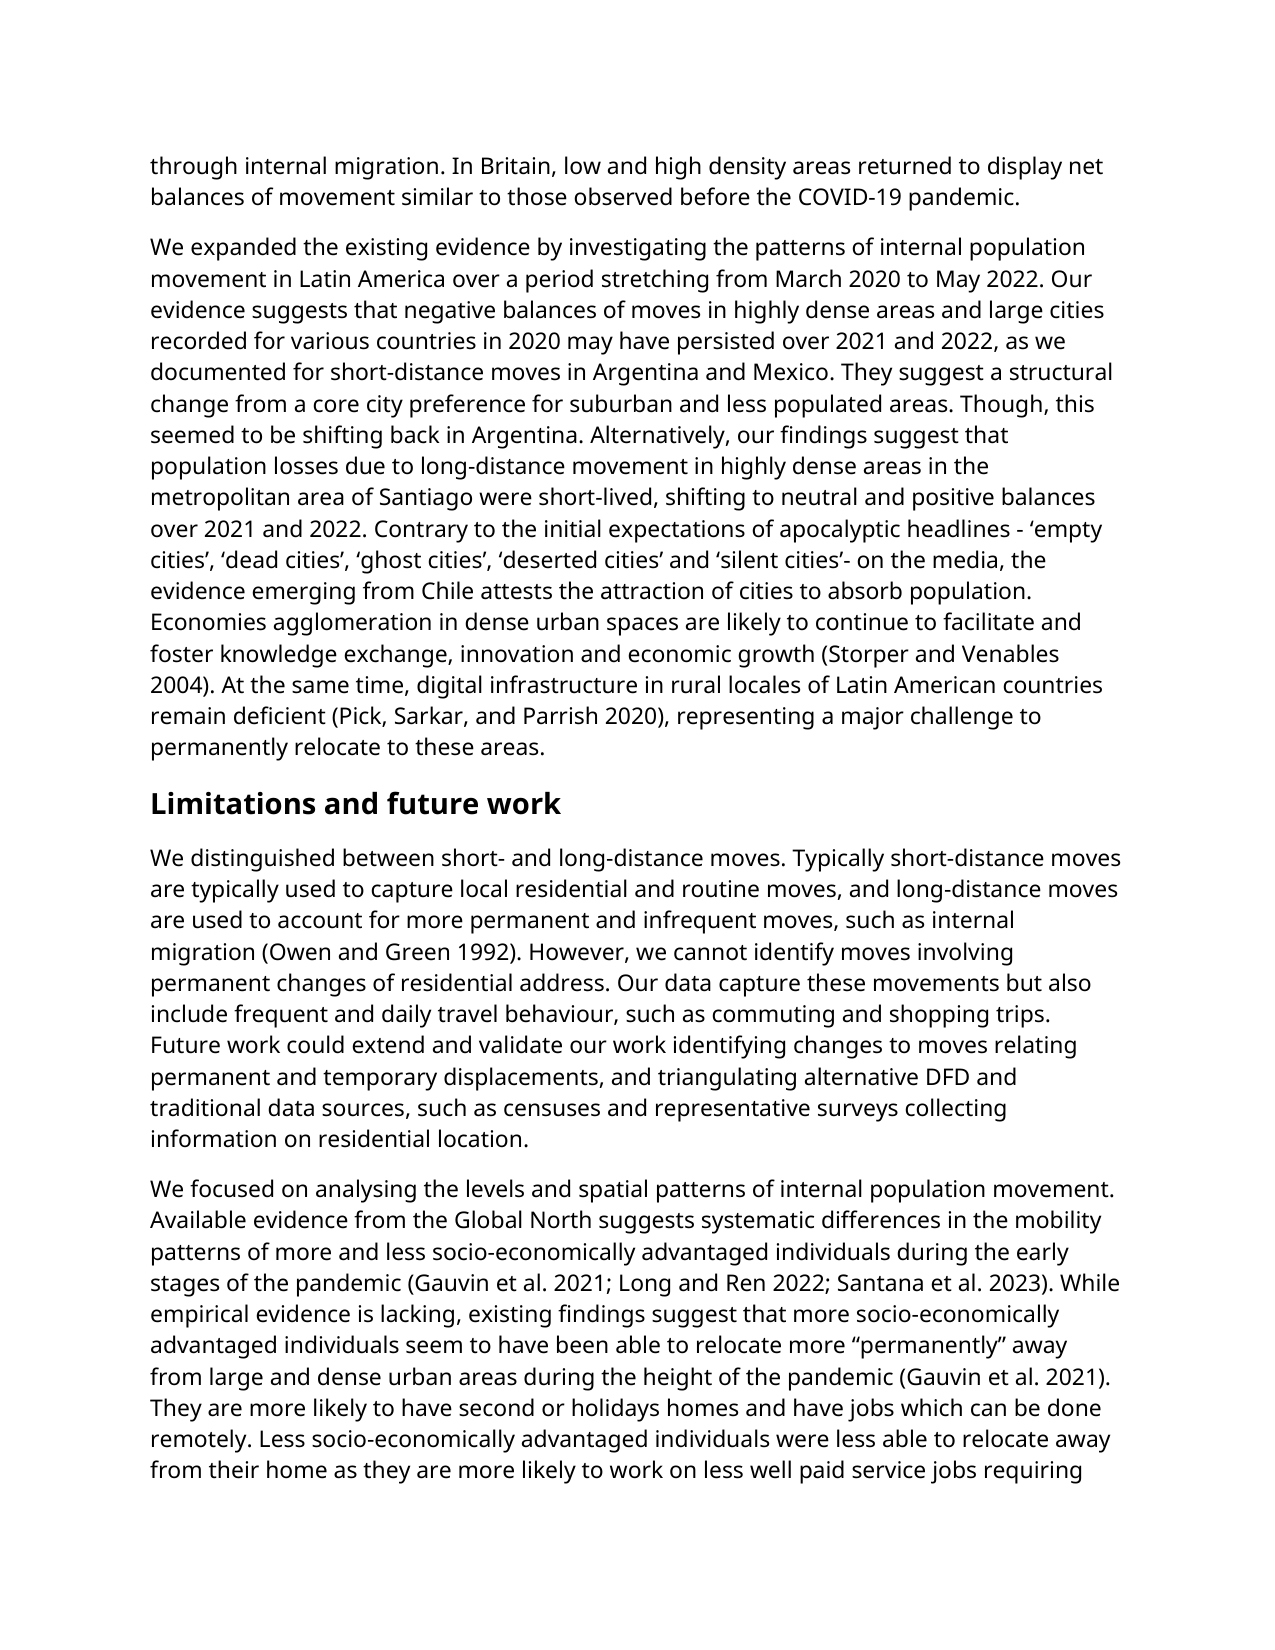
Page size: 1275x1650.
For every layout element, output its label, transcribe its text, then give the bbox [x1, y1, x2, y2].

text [150, 1173, 1125, 1486]
subtitle Limitations and future work [150, 783, 1125, 823]
text We expanded the existing evidence by investigating the patterns of internal population movement in Latin America over a period stretching from March 2020 to May 2022. Our evidence suggests that negative balances of moves in highly dense areas and large cities recorded for various countries in 2020 may have persisted over 2021 and 2022, as we documented for short-distance moves in Argentina and Mexico. They suggest a structural change from a core city preference for suburban and less populated areas. Though, this seemed to be shifting back in Argentina. Alternatively, our findings suggest that population losses due to long-distance movement in highly dense areas in the metropolitan area of Santiago were short-lived, shifting to neutral and positive balances over 2021 and 2022. Contrary to the initial expectations of apocalyptic headlines - ‘empty cities’, ‘dead cities’, ‘ghost cities’, ‘deserted cities’ and ‘silent cities’- on the media, the evidence emerging from Chile attests the attraction of cities to absorb population. Economies agglomeration in dense urban spaces are likely to continue to facilitate and foster knowledge exchange, innovation and economic growth (Storper and Venables 2004). At the same time, digital infrastructure in rural locales of Latin American countries remain deficient (Pick, Sarkar, and Parrish 2020), representing a major challenge to permanently relocate to these areas. [150, 231, 1125, 762]
text We distinguished between short- and long-distance moves. Typically short-distance moves are typically used to capture local residential and routine moves, and long-distance moves are used to account for more permanent and infrequent moves, such as internal migration (Owen and Green 1992). However, we cannot identify moves involving permanent changes of residential address. Our data capture these movements but also include frequent and daily travel behaviour, such as commuting and shopping trips. Future work could extend and validate our work identifying changes to moves relating permanent and temporary displacements, and triangulating alternative DFD and traditional data sources, such as censuses and representative surveys collecting information on residential location. [150, 842, 1125, 1154]
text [150, 150, 1125, 212]
